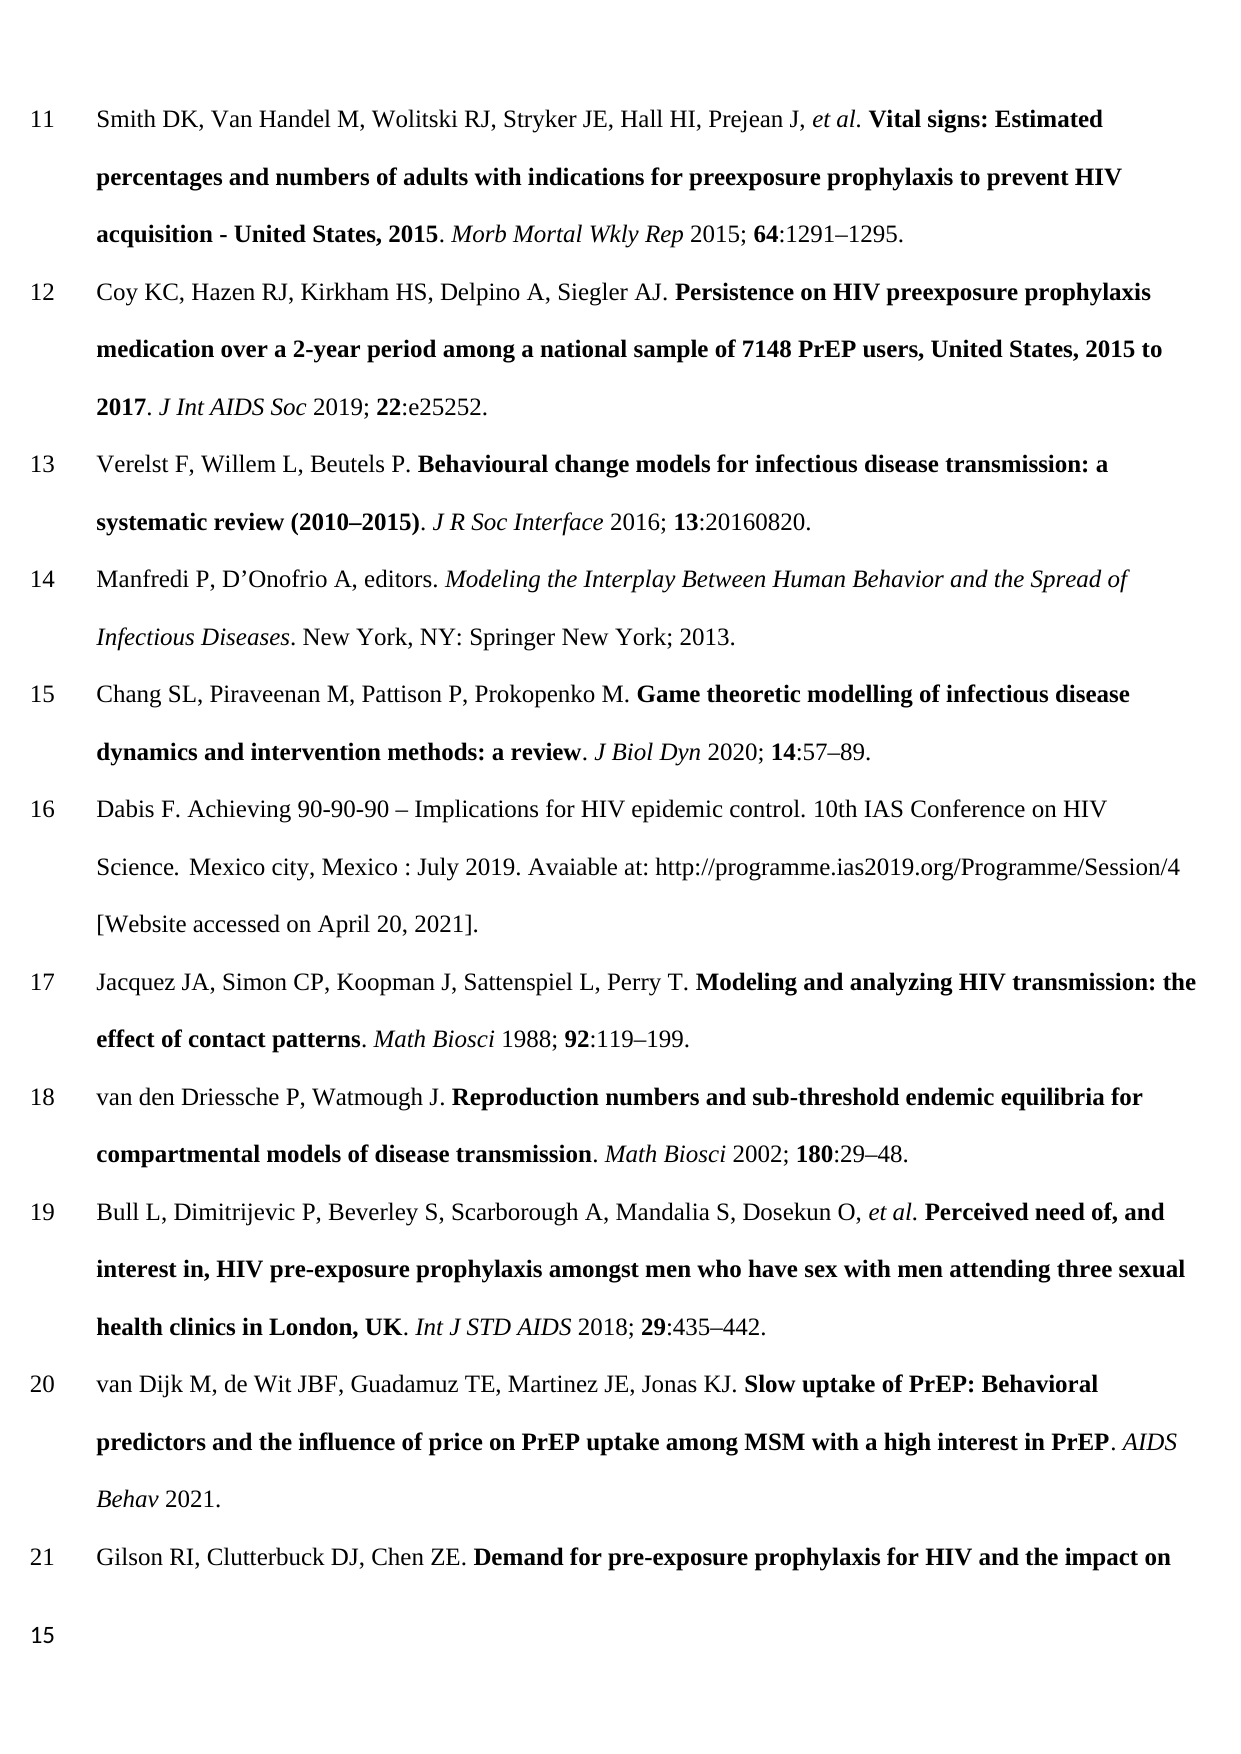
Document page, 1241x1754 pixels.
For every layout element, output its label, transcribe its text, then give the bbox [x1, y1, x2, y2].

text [29, 1542, 1211, 1571]
text 18 van den Driessche P, Watmough J. Reproduction numbers and sub-threshold endemic equilibria for compartmental models of disease transmission. Math Biosci 2002; 180:29–48. [29, 1082, 1211, 1168]
text 11 Smith DK, Van Handel M, Wolitski RJ, Stryker JE, Hall HI, Prejean J, et al. Vital signs: Estimated percentages and numbers of adults with indications for preexposure prophylaxis to prevent HIV acquisition - United States, 2015. Morb Mortal Wkly Rep 2015; 64:1291–1295. [29, 104, 1211, 248]
text 15 Chang SL, Piraveenan M, Pattison P, Prokopenko M. Game theoretic modelling of infectious disease dynamics and intervention methods: a review. J Biol Dyn 2020; 14:57–89. [29, 679, 1211, 766]
text 19 Bull L, Dimitrijevic P, Beverley S, Scarborough A, Mandalia S, Dosekun O, et al. Perceived need of, and interest in, HIV pre-exposure prophylaxis amongst men who have sex with men attending three sexual health clinics in London, UK. Int J STD AIDS 2018; 29:435–442. [29, 1197, 1211, 1341]
text 14 Manfredi P, D’Onofrio A, editors. Modeling the Interplay Between Human Behavior and the Spread of Infectious Diseases. New York, NY: Springer New York; 2013. [29, 564, 1211, 651]
text 16 Dabis F. Achieving 90-90-90 – Implications for HIV epidemic control. 10th IAS Conference on HIV Science. Mexico city, Mexico : July 2019. Avaiable at: http://programme.ias2019.org/Programme/Session/4 [Website accessed on April 20, 2021]. [29, 794, 1211, 938]
text 17 Jacquez JA, Simon CP, Koopman J, Sattenspiel L, Perry T. Modeling and analyzing HIV transmission: the effect of contact patterns. Math Biosci 1988; 92:119–199. [29, 967, 1211, 1053]
text 20 van Dijk M, de Wit JBF, Guadamuz TE, Martinez JE, Jonas KJ. Slow uptake of PrEP: Behavioral predictors and the influence of price on PrEP uptake among MSM with a high interest in PrEP. AIDS Behav 2021. [29, 1369, 1211, 1513]
text 12 Coy KC, Hazen RJ, Kirkham HS, Delpino A, Siegler AJ. Persistence on HIV preexposure prophylaxis medication over a 2-year period among a national sample of 7148 PrEP users, United States, 2015 to 2017. J Int AIDS Soc 2019; 22:e25252. [29, 277, 1211, 421]
text 13 Verelst F, Willem L, Beutels P. Behavioural change models for infectious disease transmission: a systematic review (2010–2015). J R Soc Interface 2016; 13:20160820. [29, 449, 1211, 536]
